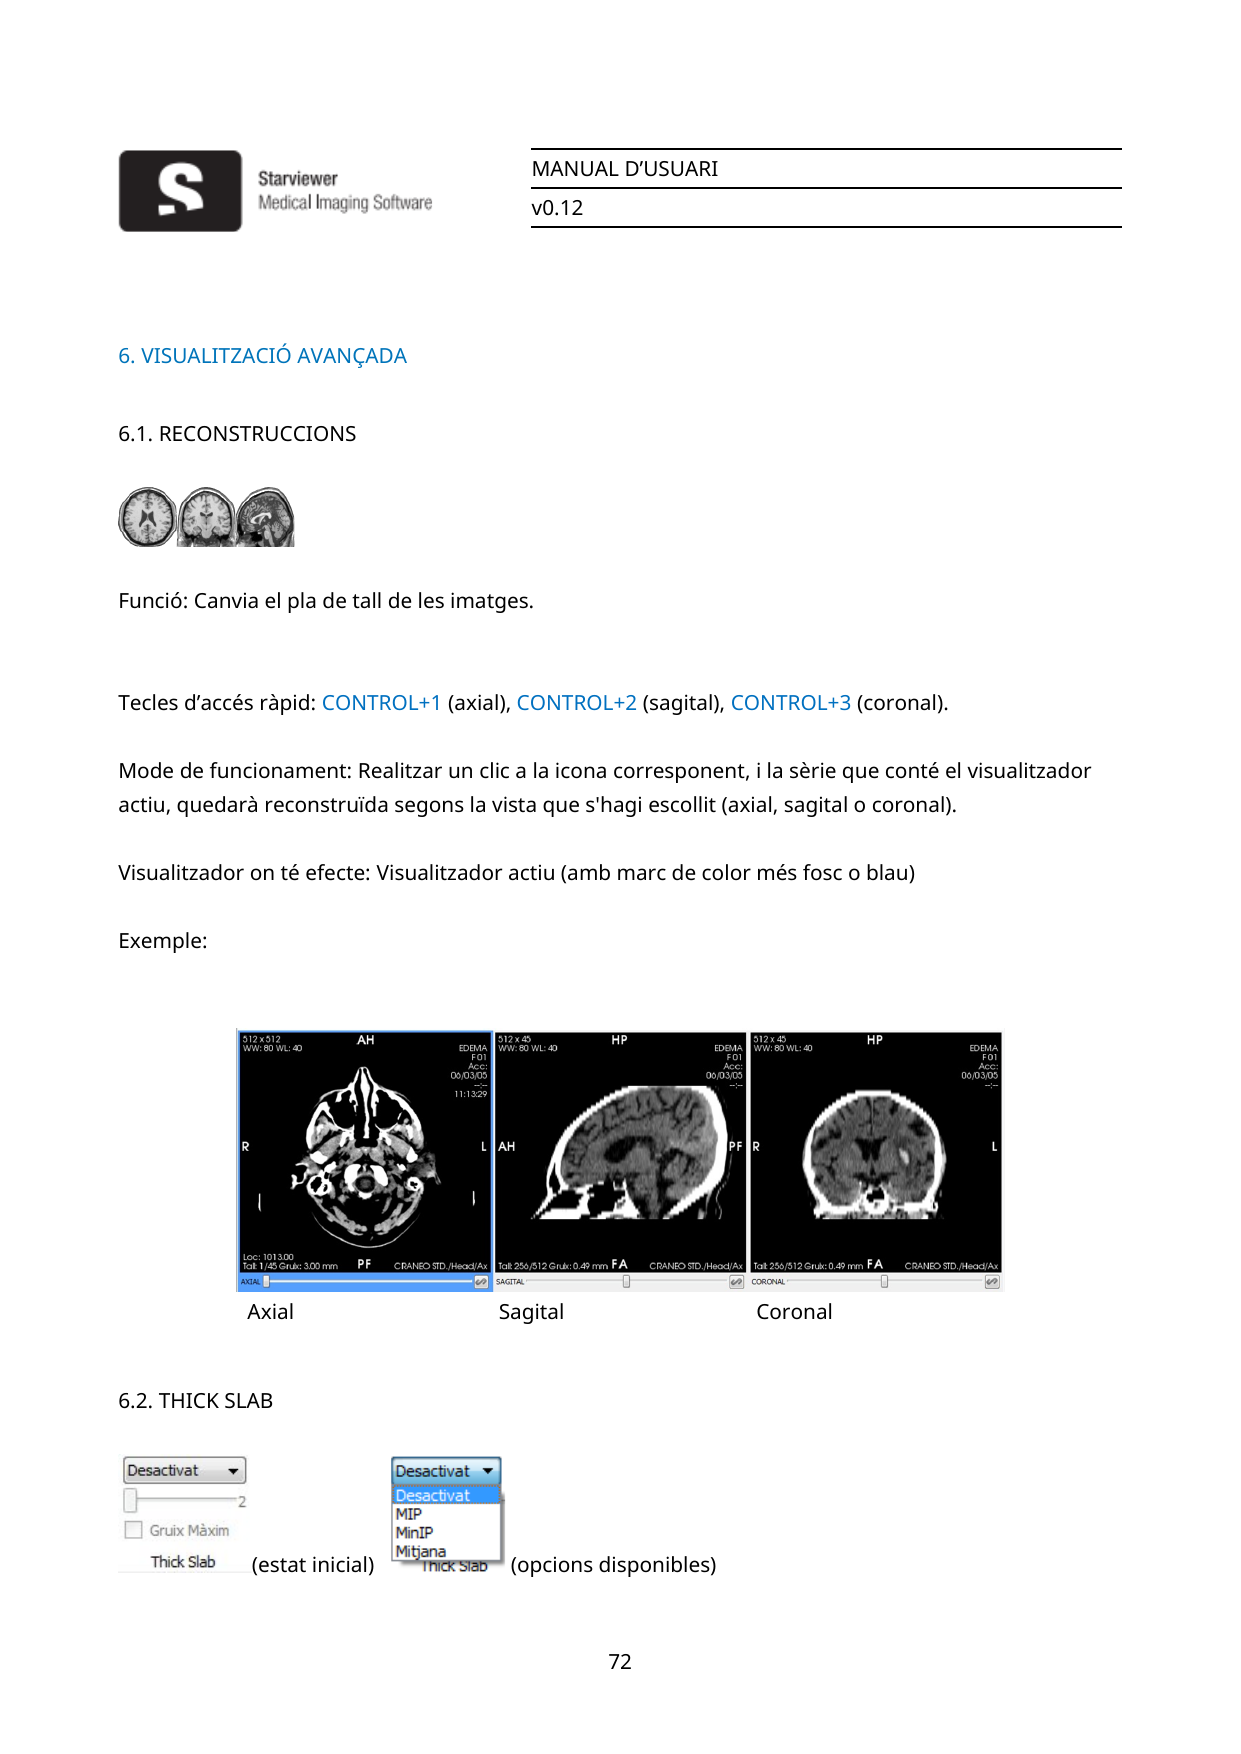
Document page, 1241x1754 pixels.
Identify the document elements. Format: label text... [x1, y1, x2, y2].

subtitle Reconstruccions [118, 419, 1122, 448]
subtitle Thick Slab [118, 1386, 1122, 1415]
picture [118, 1454, 252, 1573]
picture [236, 1028, 1005, 1292]
text Exemple: [118, 927, 1122, 955]
picture [390, 1454, 506, 1573]
picture [118, 487, 295, 547]
text Mode de funcionament: Realitzar un clic a la icona corresponent, i la sèrie que conté el visualitzador actiu, quedarà reconstruïda segons la vista que s'hagi escollit (axial, sagital o coronal). [118, 756, 1122, 819]
subtitle Visualització Avançada [118, 341, 1122, 370]
text (estat inicial) (opcions disponibles) [118, 1454, 1122, 1579]
text Visualitzador on té efecte: Visualitzador actiu (amb marc de color més fosc o blau) [118, 858, 1122, 887]
text Funció: Canvia el pla de tall de les imatges. [118, 586, 1122, 614]
text Tecles d’accés ràpid: CONTROL+1 (axial), CONTROL+2 (sagital), CONTROL+3 (coronal). [118, 688, 1122, 717]
text Axial Sagital Coronal [118, 1297, 1122, 1326]
